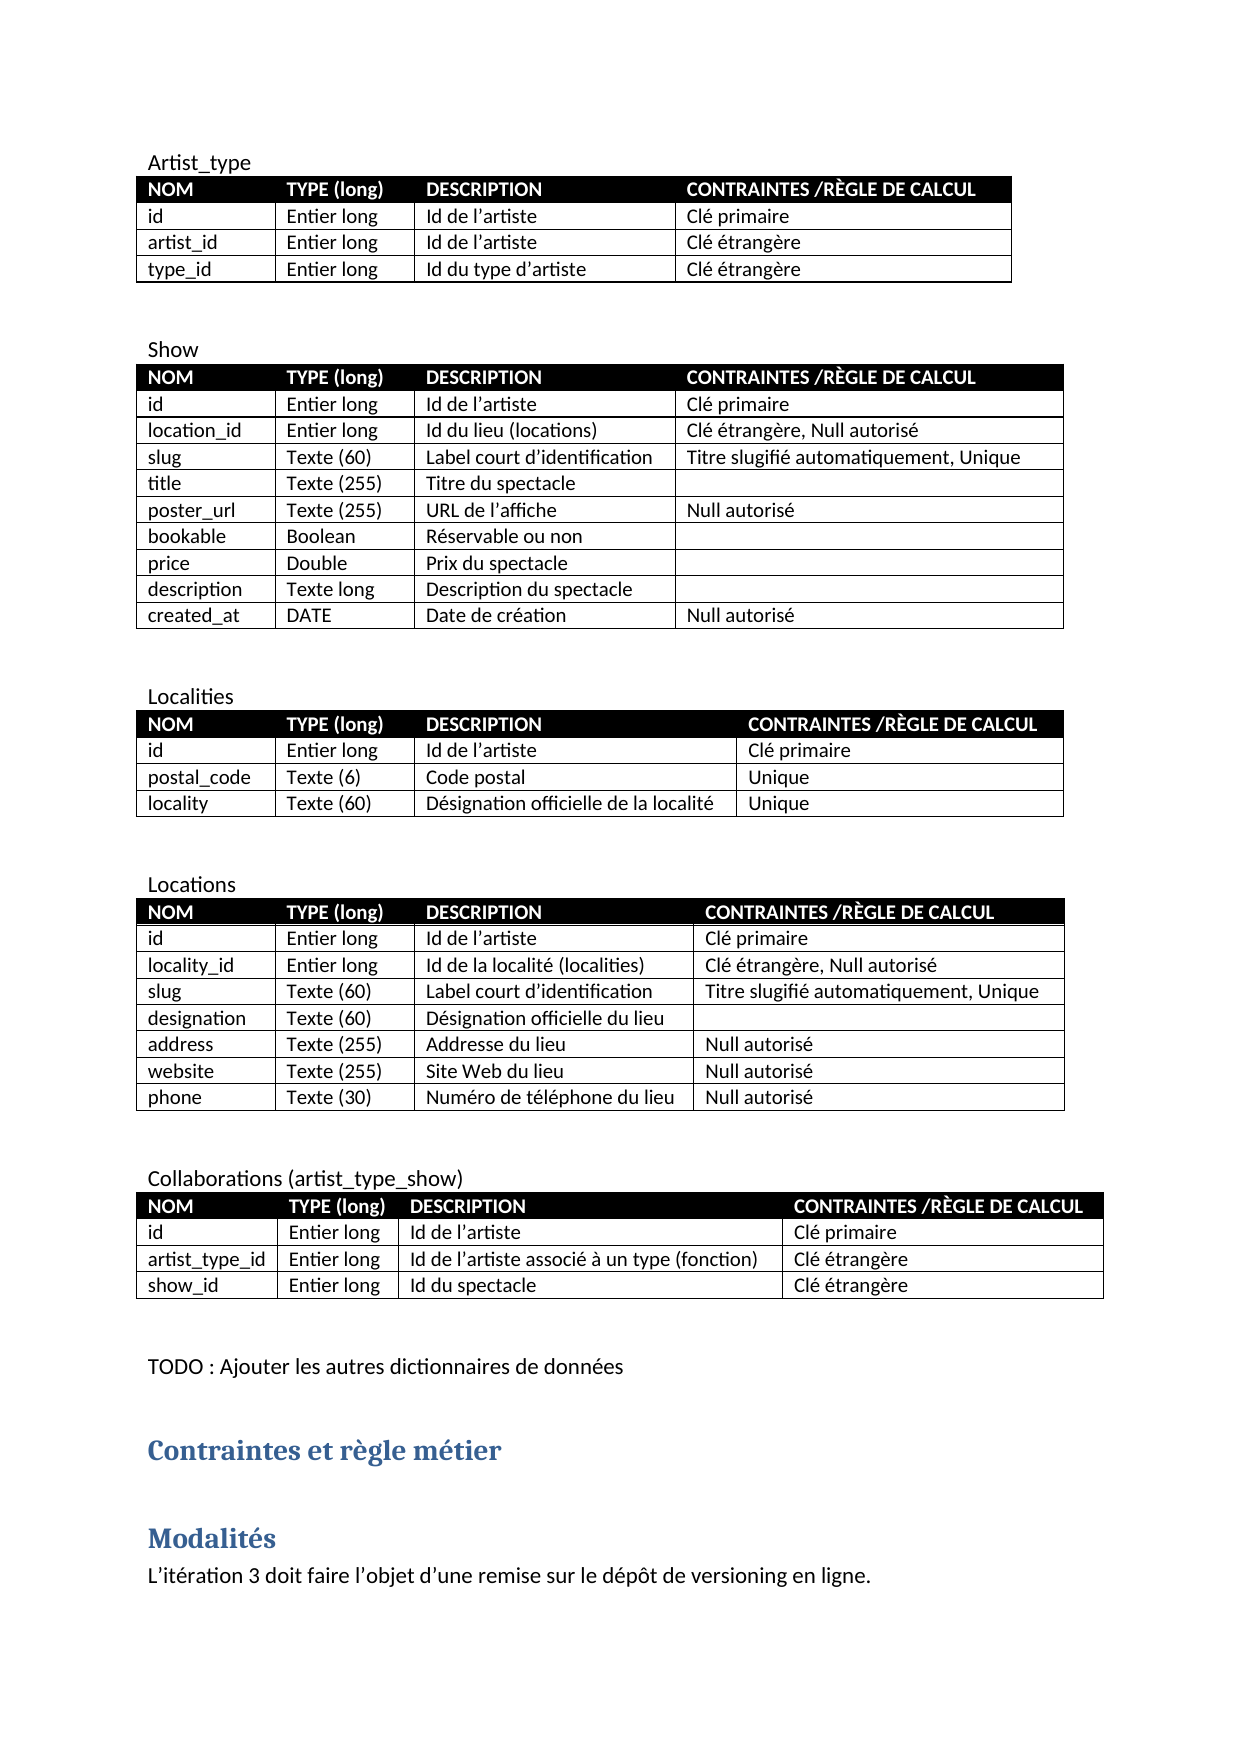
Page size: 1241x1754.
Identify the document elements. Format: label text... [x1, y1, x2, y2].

table_cell Réservable ou non [415, 523, 675, 549]
table_cell bookable [137, 523, 275, 549]
table_header TYPE (long) [276, 177, 414, 202]
table_cell Addresse du lieu [415, 1031, 693, 1057]
table_cell Id de l’artiste [415, 230, 675, 255]
table_cell Unique [737, 764, 1063, 789]
table_cell Id de l’artiste [415, 926, 693, 951]
table_cell Entier long [278, 1246, 398, 1271]
table_cell phone [137, 1084, 275, 1110]
table_cell Null autorisé [694, 1058, 1064, 1083]
text Artist_type [148, 148, 1093, 176]
table_cell Titre slugifié automatiquement, Unique [676, 444, 1063, 469]
table_cell [694, 1005, 1064, 1030]
table_cell [676, 576, 1063, 602]
table_cell Texte (60) [276, 444, 414, 469]
table_cell designation [137, 1005, 275, 1030]
table_cell slug [137, 444, 275, 469]
table_header NOM [137, 711, 275, 737]
table_cell Description du spectacle [415, 576, 675, 602]
table_header TYPE (long) [278, 1193, 398, 1218]
table_cell Id de la localité (localities) [415, 952, 693, 977]
table_cell Null autorisé [694, 1031, 1064, 1057]
table_cell Désignation officielle du lieu [415, 1005, 693, 1030]
table_cell Prix du spectacle [415, 550, 675, 575]
table_cell Id du lieu (locations) [415, 418, 675, 443]
table_cell locality_id [137, 952, 275, 977]
table_cell Entier long [276, 926, 414, 951]
table_header DESCRIPTION [415, 177, 675, 202]
table_cell Texte (255) [276, 1058, 414, 1083]
table_cell Texte (255) [276, 470, 414, 496]
table_cell id [137, 926, 275, 951]
table_header TYPE (long) [276, 711, 414, 737]
table_cell Null autorisé [694, 1084, 1064, 1110]
table_cell Entier long [276, 256, 414, 281]
table_cell Clé étrangère, Null autorisé [676, 418, 1063, 443]
table_cell website [137, 1058, 275, 1083]
table_cell Titre slugifié automatiquement, Unique [694, 979, 1064, 1004]
table_cell slug [137, 979, 275, 1004]
table_cell postal_code [137, 764, 275, 789]
text Locations [148, 870, 1093, 898]
table_cell id [137, 1219, 277, 1245]
table_cell Boolean [276, 523, 414, 549]
table_header TYPE (long) [276, 899, 414, 924]
text Show [148, 336, 1093, 363]
table_cell Titre du spectacle [415, 470, 675, 496]
table_cell price [137, 550, 275, 575]
table_cell Numéro de téléphone du lieu [415, 1084, 693, 1110]
table_cell [676, 523, 1063, 549]
text Localities [148, 682, 1093, 710]
table_cell Id de l’artiste [399, 1219, 782, 1245]
table_cell Id de l’artiste [415, 738, 736, 763]
table_cell id [137, 738, 275, 763]
table_cell Entier long [276, 738, 414, 763]
table_header CONTRAINTES /RÈGLE DE CALCUL [676, 365, 1063, 390]
table_cell Id de l’artiste [415, 203, 675, 228]
table_cell address [137, 1031, 275, 1057]
table_cell Clé primaire [676, 391, 1063, 416]
table_cell Null autorisé [676, 603, 1063, 628]
table_cell Id de l’artiste associé à un type (fonction) [399, 1246, 782, 1271]
table_cell Entier long [276, 391, 414, 416]
table_cell Null autorisé [676, 497, 1063, 522]
table_header CONTRAINTES /RÈGLE DE CALCUL [783, 1193, 1103, 1218]
table_cell poster_url [137, 497, 275, 522]
subtitle Modalités [148, 1522, 1093, 1556]
table_header CONTRAINTES /RÈGLE DE CALCUL [694, 899, 1064, 924]
table_cell Id du spectacle [399, 1272, 782, 1298]
table_cell Clé étrangère, Null autorisé [694, 952, 1064, 977]
table_cell Id de l’artiste [415, 391, 675, 416]
table_cell Clé primaire [783, 1219, 1103, 1245]
table_cell created_at [137, 603, 275, 628]
table_cell title [137, 470, 275, 496]
table_cell Clé étrangère [783, 1272, 1103, 1298]
table_cell Entier long [276, 952, 414, 977]
table_cell Double [276, 550, 414, 575]
table_cell show_id [137, 1272, 277, 1298]
table_cell Clé primaire [737, 738, 1063, 763]
table_header DESCRIPTION [415, 365, 675, 390]
table_cell Texte (255) [276, 1031, 414, 1057]
text L’itération 3 doit faire l’objet d’une remise sur le dépôt de versioning en ligne. [148, 1561, 1093, 1589]
table_cell Entier long [278, 1219, 398, 1245]
table_cell type_id [137, 256, 275, 281]
table_cell Entier long [276, 418, 414, 443]
table_cell location_id [137, 418, 275, 443]
table_header DESCRIPTION [415, 711, 736, 737]
table_cell Label court d’identification [415, 979, 693, 1004]
table_cell Entier long [276, 230, 414, 255]
subtitle Contraintes et règle métier [148, 1434, 1093, 1467]
table_cell Label court d’identification [415, 444, 675, 469]
table_cell Désignation officielle de la localité [415, 791, 736, 816]
table_cell Site Web du lieu [415, 1058, 693, 1083]
table_cell id [137, 391, 275, 416]
table_cell Texte long [276, 576, 414, 602]
table_cell Date de création [415, 603, 675, 628]
table_header NOM [137, 899, 275, 924]
table_cell Id du type d’artiste [415, 256, 675, 281]
table_cell Clé primaire [676, 203, 1011, 228]
table_cell Texte (60) [276, 1005, 414, 1030]
table_cell Clé primaire [694, 926, 1064, 951]
text Collaborations (artist_type_show) [148, 1164, 1093, 1192]
table_cell Texte (6) [276, 764, 414, 789]
table_cell Texte (255) [276, 497, 414, 522]
table_cell Texte (60) [276, 791, 414, 816]
text TODO : Ajouter les autres dictionnaires de données [148, 1352, 1093, 1380]
table_cell Entier long [276, 203, 414, 228]
table_cell [676, 470, 1063, 496]
table_cell description [137, 576, 275, 602]
table_cell Texte (60) [276, 979, 414, 1004]
table_header NOM [137, 1193, 277, 1218]
table_header TYPE (long) [276, 365, 414, 390]
table_cell [676, 550, 1063, 575]
table_header CONTRAINTES /RÈGLE DE CALCUL [737, 711, 1063, 737]
table_cell Entier long [278, 1272, 398, 1298]
table_header CONTRAINTES /RÈGLE DE CALCUL [676, 177, 1011, 202]
table_cell Clé étrangère [676, 256, 1011, 281]
table_cell URL de l’affiche [415, 497, 675, 522]
table_cell Clé étrangère [676, 230, 1011, 255]
table_cell Code postal [415, 764, 736, 789]
table_header DESCRIPTION [415, 899, 693, 924]
table_cell locality [137, 791, 275, 816]
table_cell artist_id [137, 230, 275, 255]
table_cell Texte (30) [276, 1084, 414, 1110]
table_cell id [137, 203, 275, 228]
table_header NOM [137, 177, 275, 202]
table_header NOM [137, 365, 275, 390]
table_cell DATE [276, 603, 414, 628]
table_header DESCRIPTION [399, 1193, 782, 1218]
table_cell Clé étrangère [783, 1246, 1103, 1271]
table_cell Unique [737, 791, 1063, 816]
table_cell artist_type_id [137, 1246, 277, 1271]
